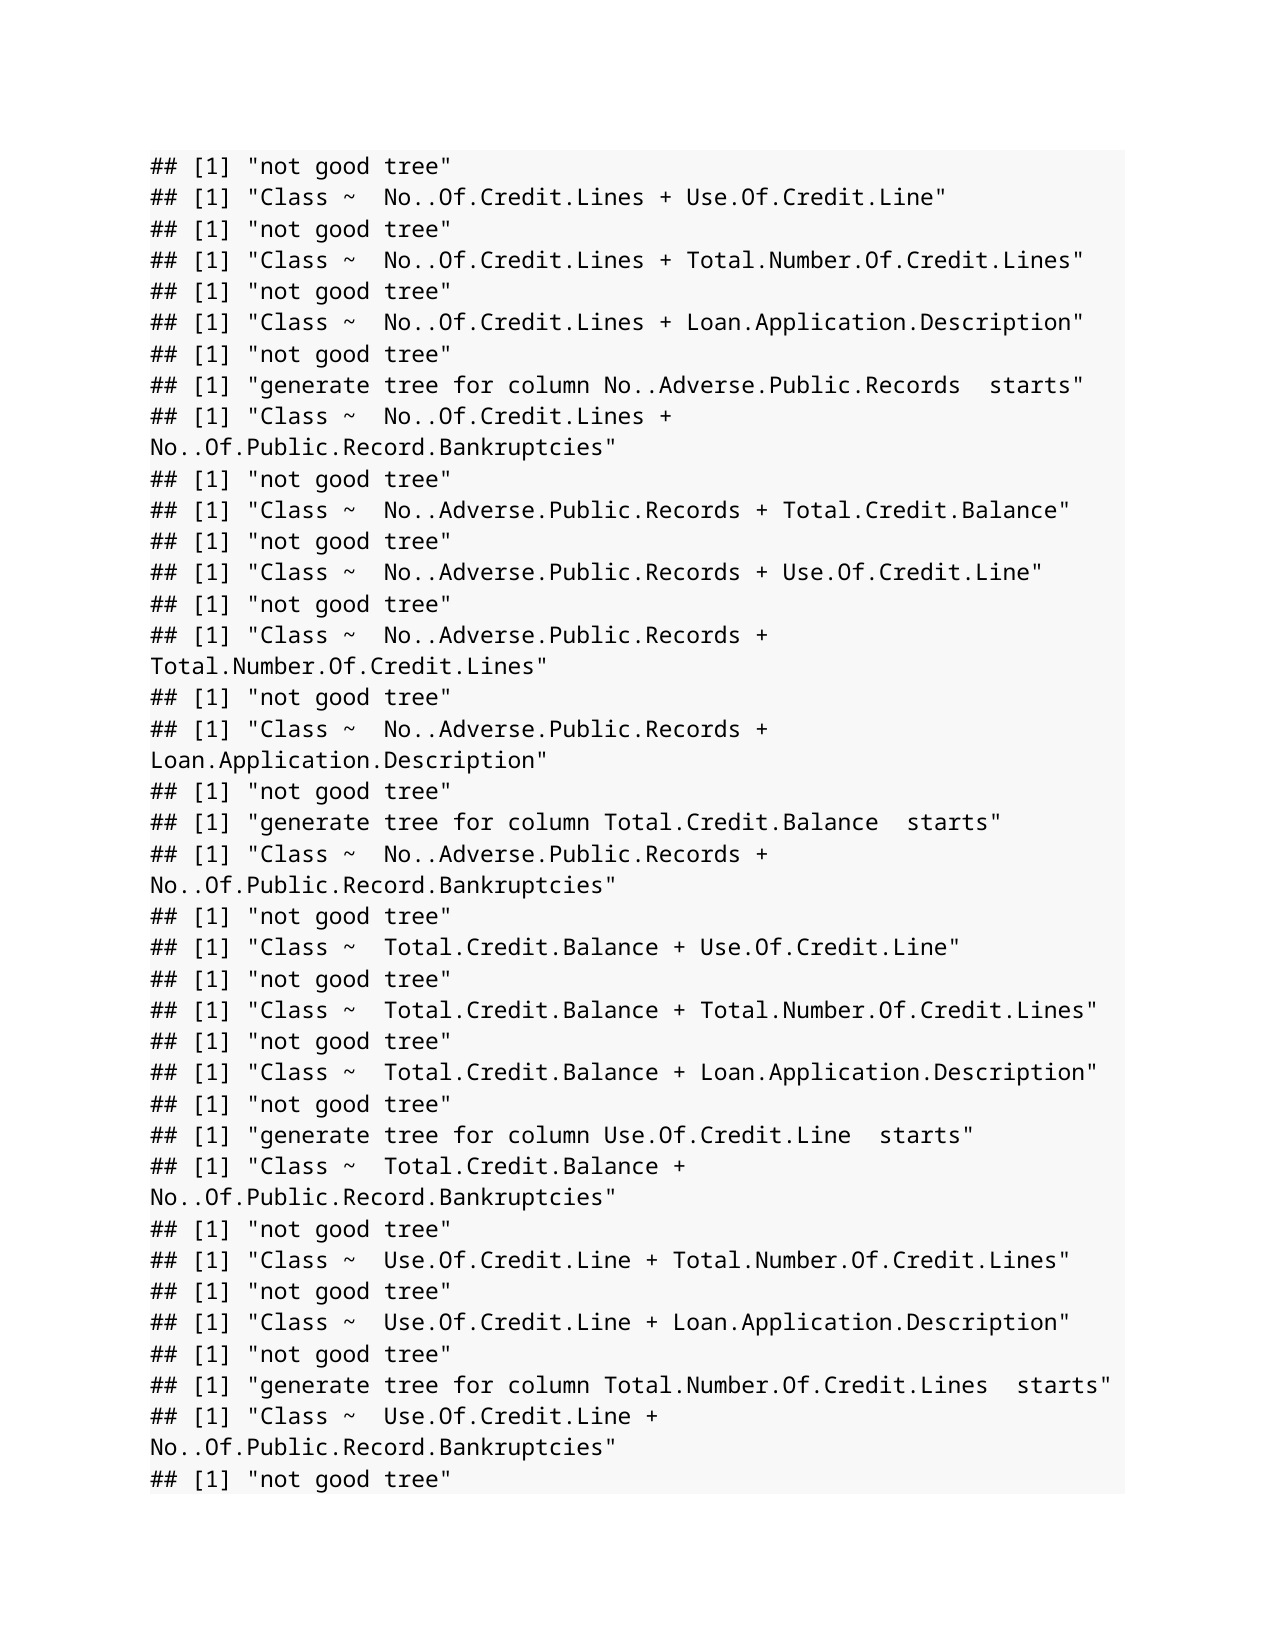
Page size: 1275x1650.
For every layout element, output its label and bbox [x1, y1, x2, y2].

text [150, 150, 1125, 1494]
